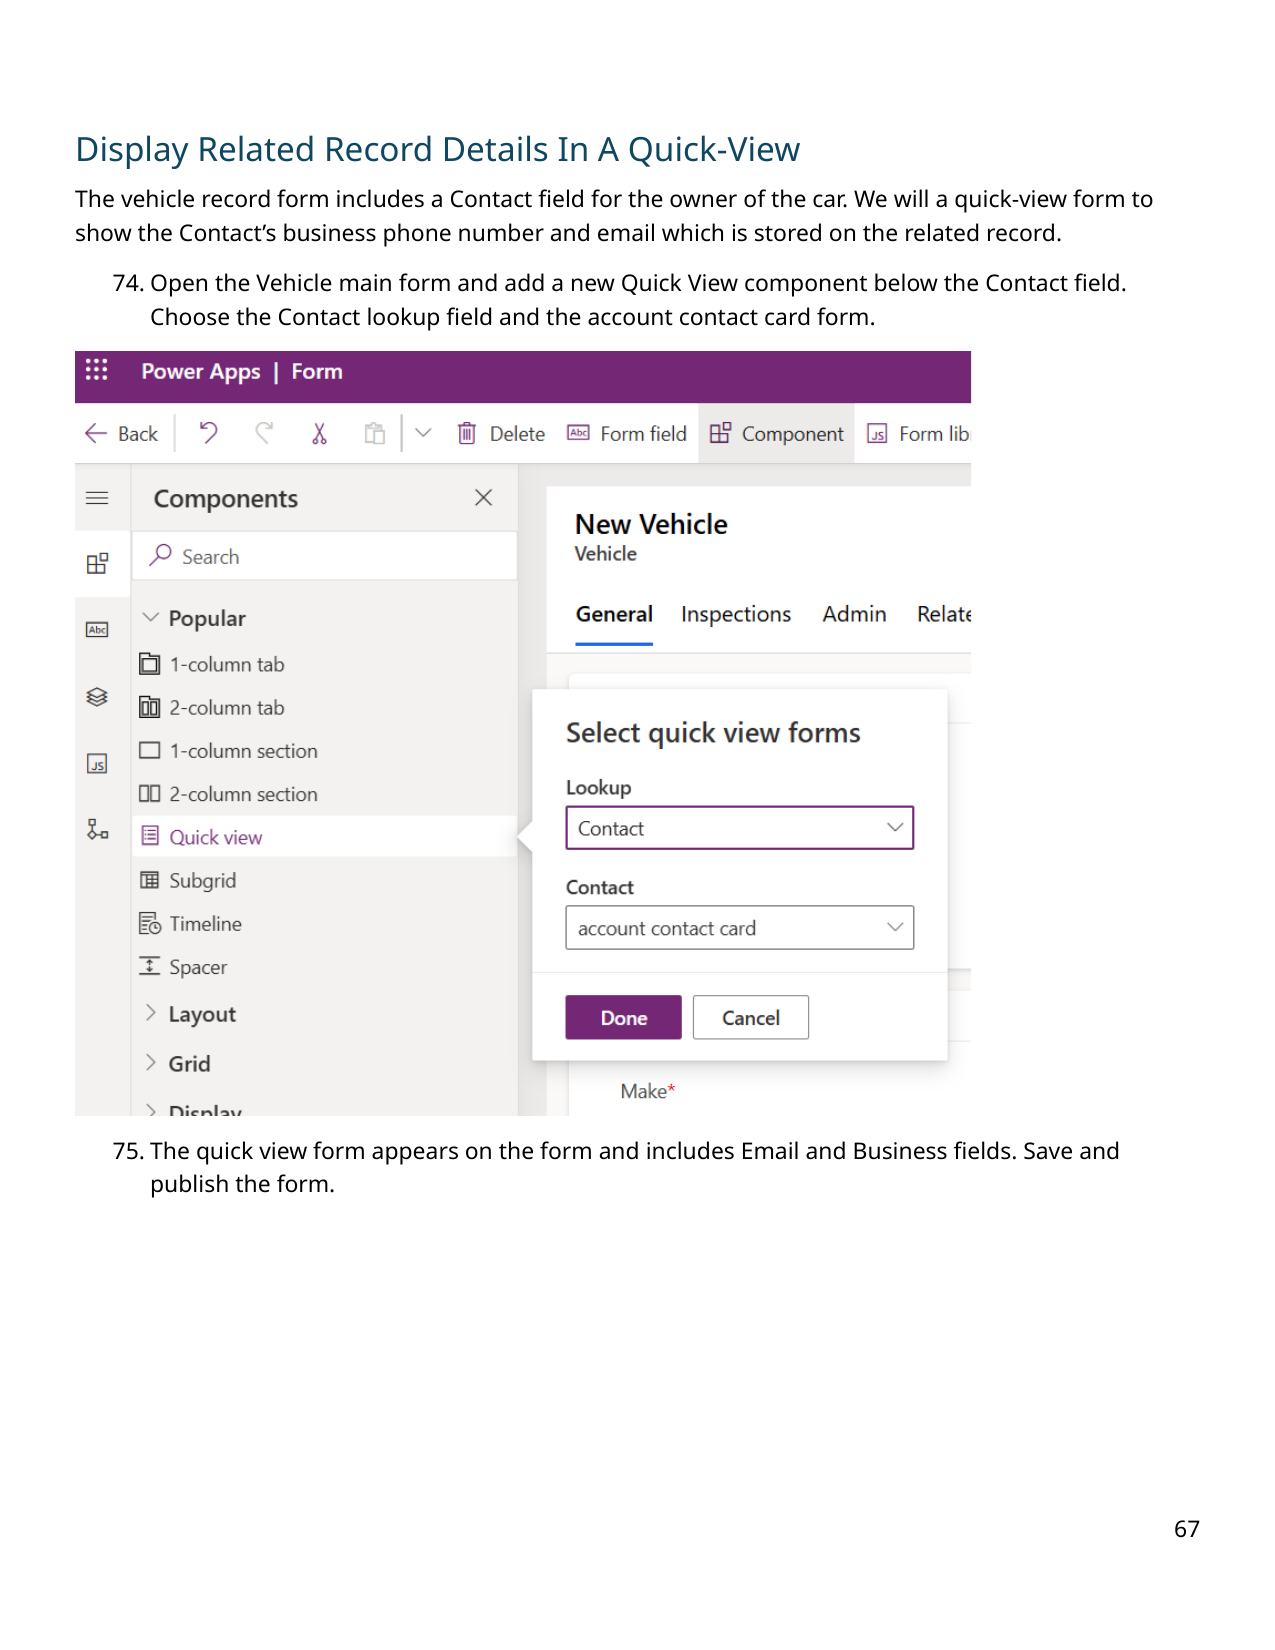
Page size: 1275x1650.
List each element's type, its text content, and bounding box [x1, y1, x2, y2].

list The quick view form appears on the form and includes Email and Business fields. Save and publish the form. [112, 1135, 1200, 1200]
text The vehicle record form includes a Contact field for the owner of the car. We will a quick-view form to show the Contact’s business phone number and email which is stored on the related record. [75, 183, 1200, 248]
list Open the Vehicle main form and add a new Quick View component below the Contact field. Choose the Contact lookup field and the account contact card form. [112, 267, 1200, 332]
subtitle Display Related Record Details In A Quick-View [75, 125, 1200, 171]
picture [75, 351, 972, 1116]
